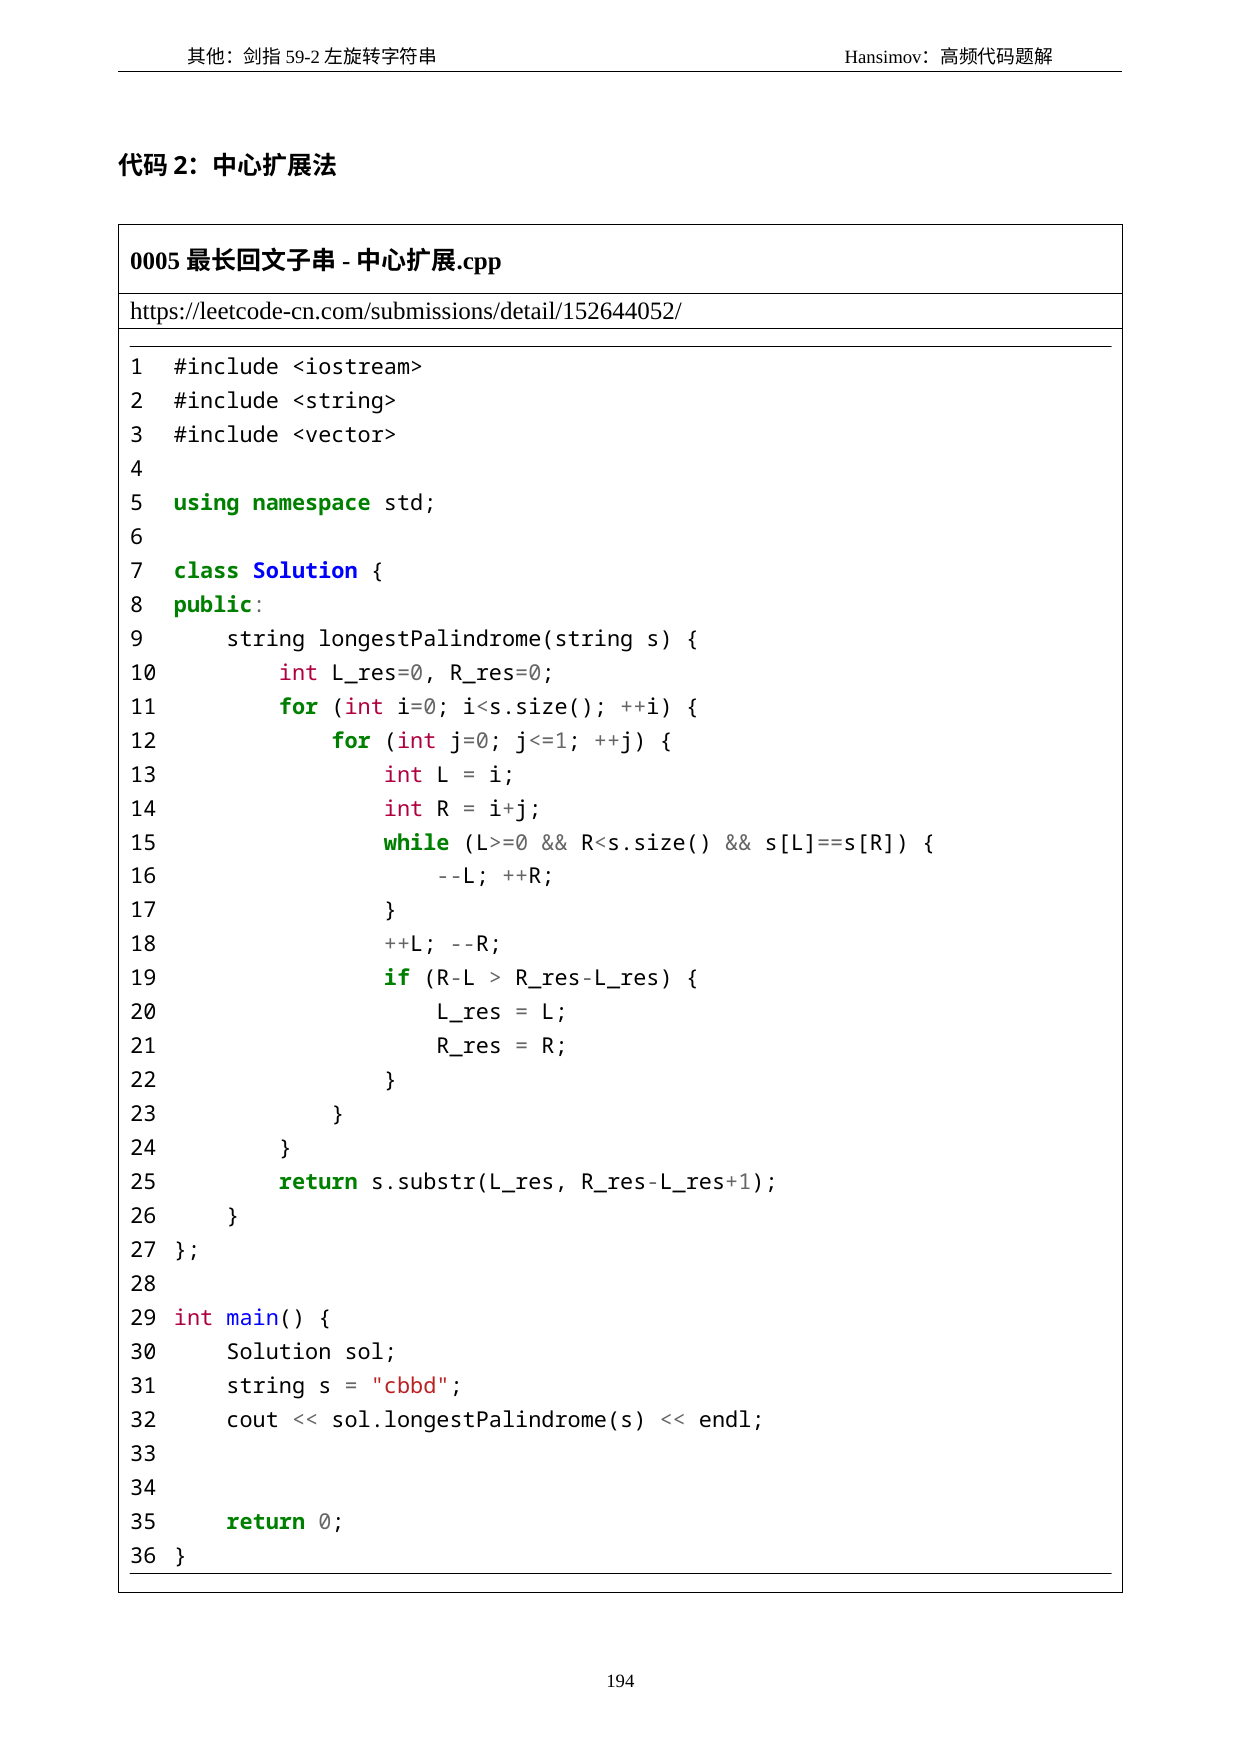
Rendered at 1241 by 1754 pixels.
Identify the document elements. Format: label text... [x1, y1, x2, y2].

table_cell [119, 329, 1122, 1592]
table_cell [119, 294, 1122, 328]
subtitle 代码2：中心扩展法 [118, 130, 1097, 198]
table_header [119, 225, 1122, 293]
